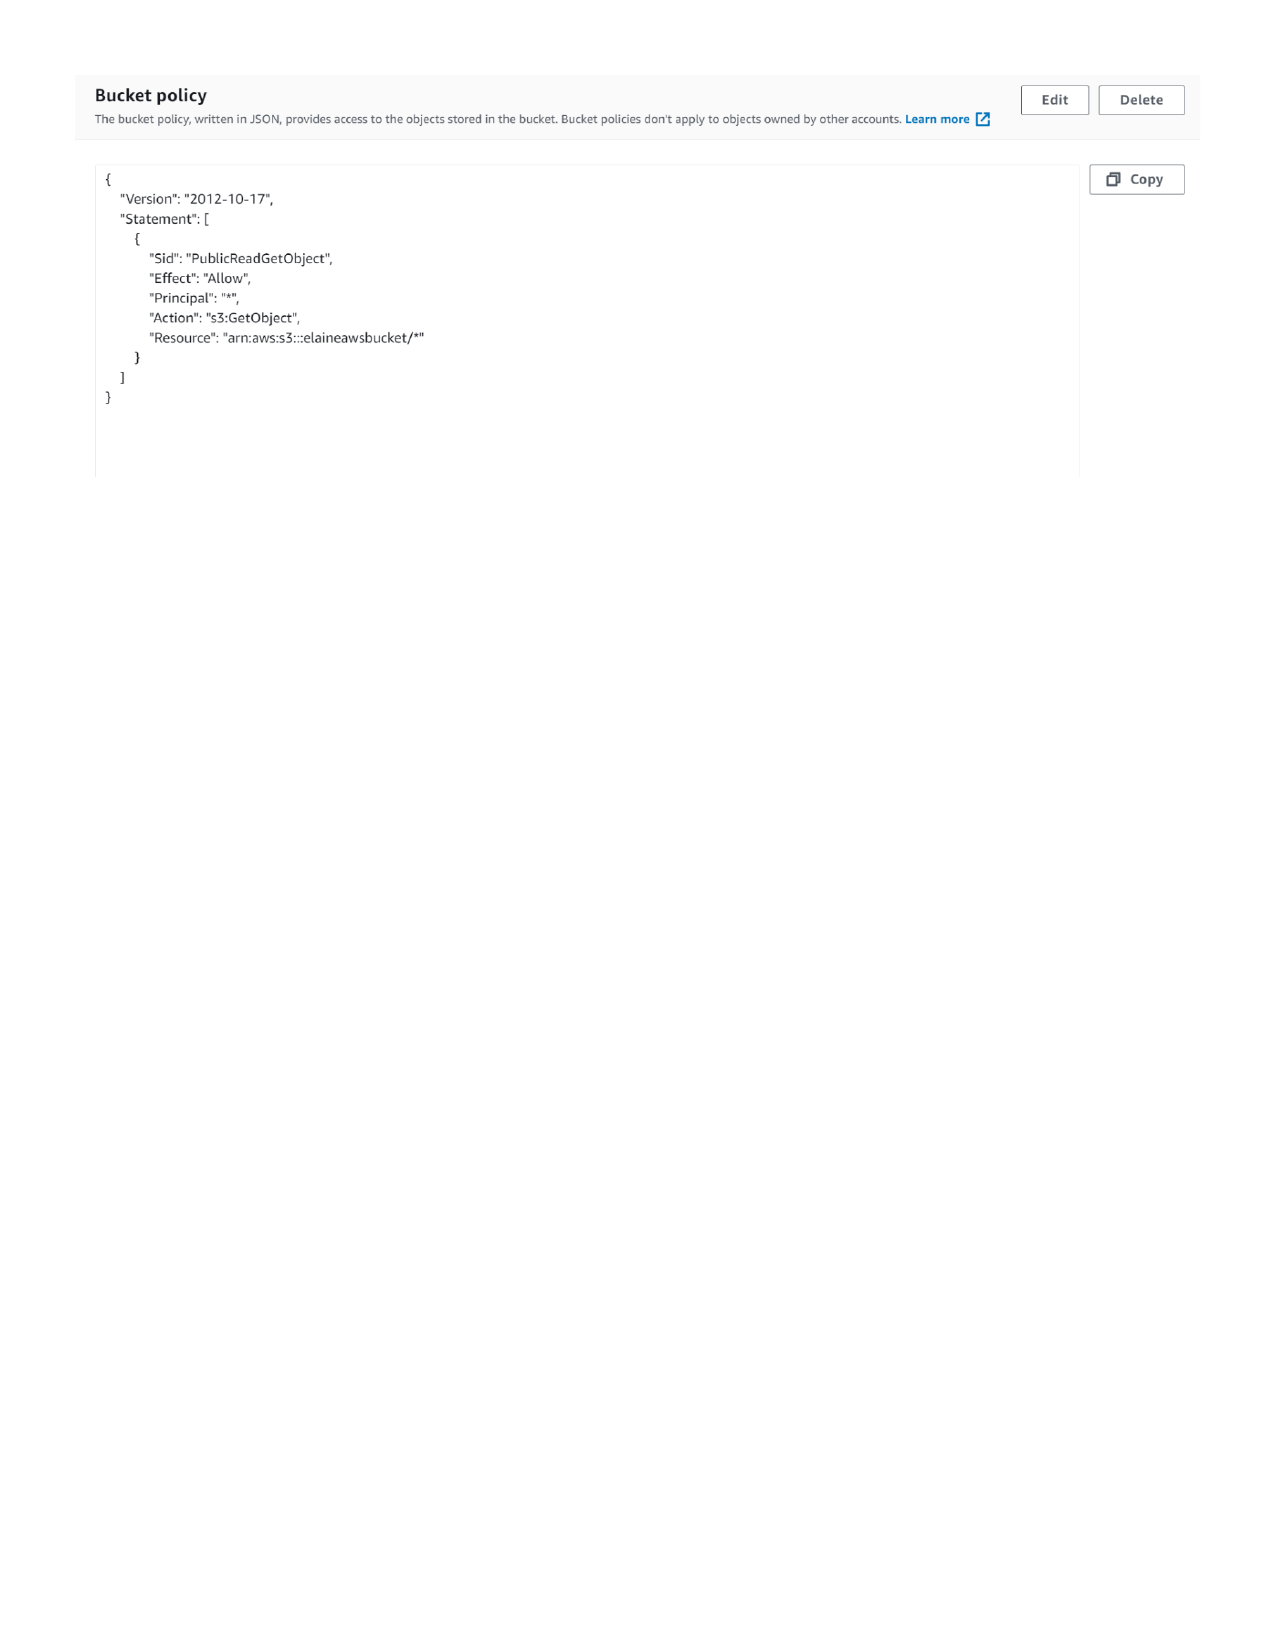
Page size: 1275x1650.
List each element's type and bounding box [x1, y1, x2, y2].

picture [75, 75, 1200, 477]
